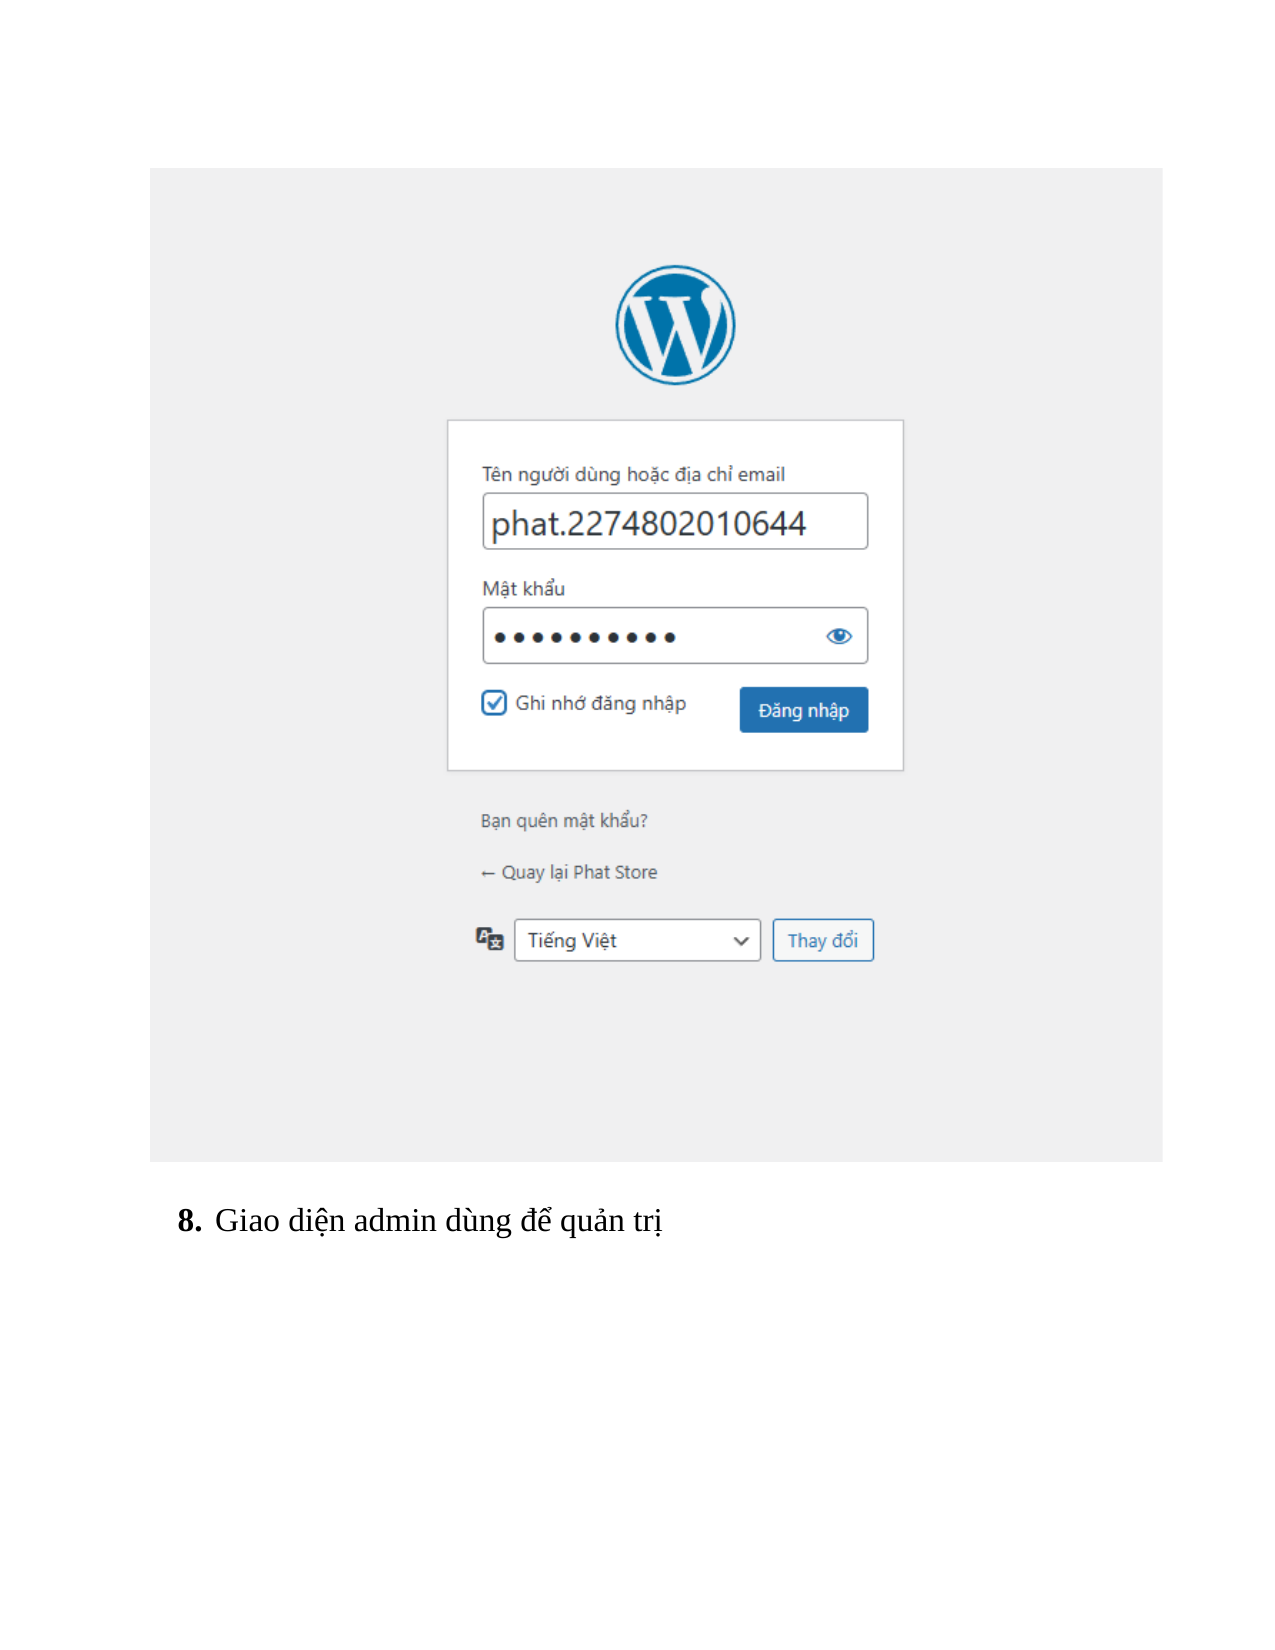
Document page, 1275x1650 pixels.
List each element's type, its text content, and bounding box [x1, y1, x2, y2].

list Giao diện admin dùng để quản trị [177, 1200, 1157, 1238]
picture [150, 168, 1163, 1162]
